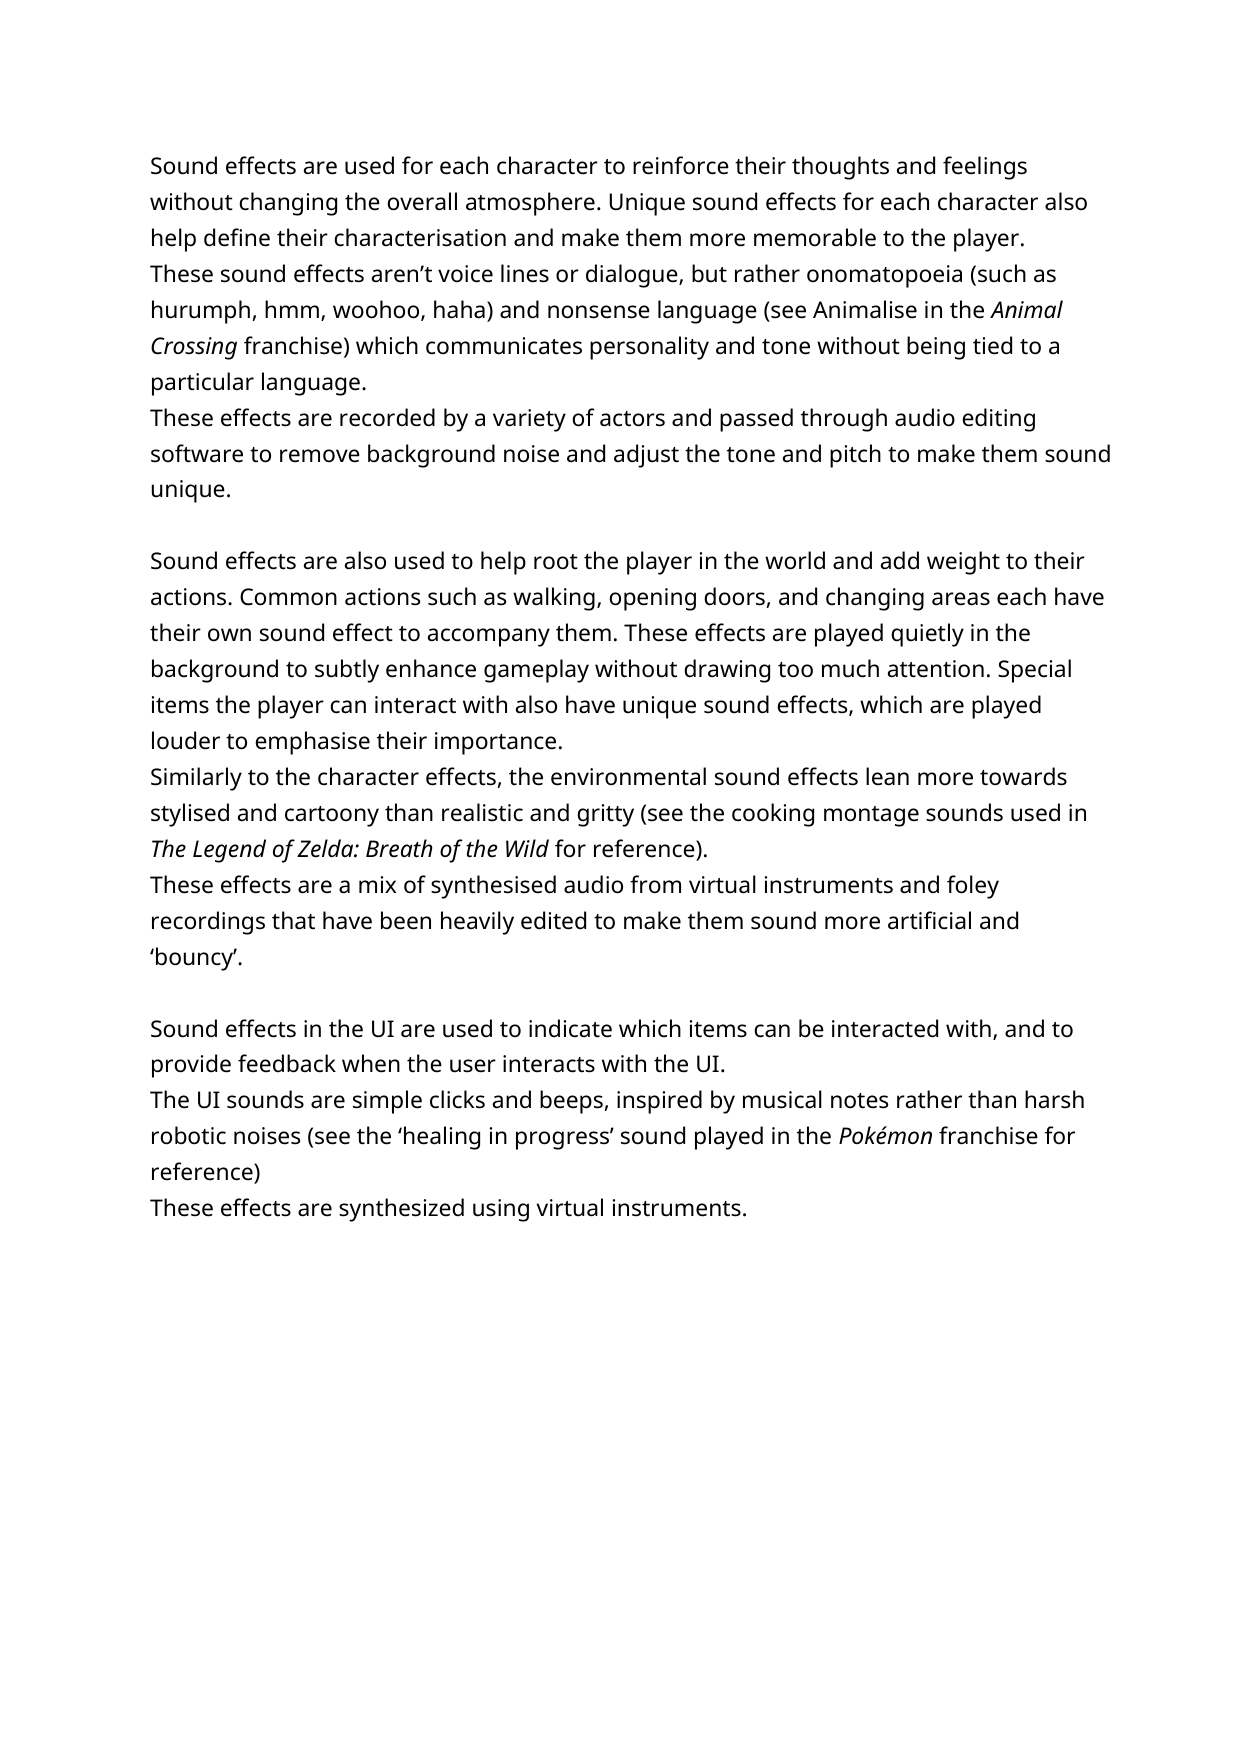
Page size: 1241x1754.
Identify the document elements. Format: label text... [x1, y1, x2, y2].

text These effects are synthesized using virtual instruments. [150, 1192, 1115, 1223]
text These effects are a mix of synthesised audio from virtual instruments and foley recordings that have been heavily edited to make them sound more artificial and ‘bouncy’. [150, 869, 1115, 972]
text The UI sounds are simple clicks and beeps, inspired by musical notes rather than harsh robotic noises (see the ‘healing in progress’ sound played in the Pokémon franchise for reference) [150, 1084, 1115, 1187]
text These effects are recorded by a variety of actors and passed through audio editing software to remove background noise and adjust the tone and pitch to make them sound unique. [150, 402, 1115, 505]
text These sound effects aren’t voice lines or dialogue, but rather onomatopoeia (such as hurumph, hmm, woohoo, haha) and nonsense language (see Animalise in the Animal Crossing franchise) which communicates personality and tone without being tied to a particular language. [150, 258, 1115, 397]
text Sound effects in the UI are used to indicate which items can be interacted with, and to provide feedback when the user interacts with the UI. [150, 1012, 1115, 1080]
text Sound effects are also used to help root the player in the world and add weight to their actions. Common actions such as walking, opening doors, and changing areas each have their own sound effect to accompany them. These effects are played quietly in the background to subtly enhance gameplay without drawing too much attention. Special items the player can interact with also have unique sound effects, which are played louder to emphasise their importance. [150, 545, 1115, 756]
text Similarly to the character effects, the environmental sound effects lean more towards stylised and cartoony than realistic and gritty (see the cooking montage sounds used in The Legend of Zelda: Breath of the Wild for reference). [150, 761, 1115, 864]
text Sound effects are used for each character to reinforce their thoughts and feelings without changing the overall atmosphere. Unique sound effects for each character also help define their characterisation and make them more memorable to the player. [150, 150, 1115, 253]
